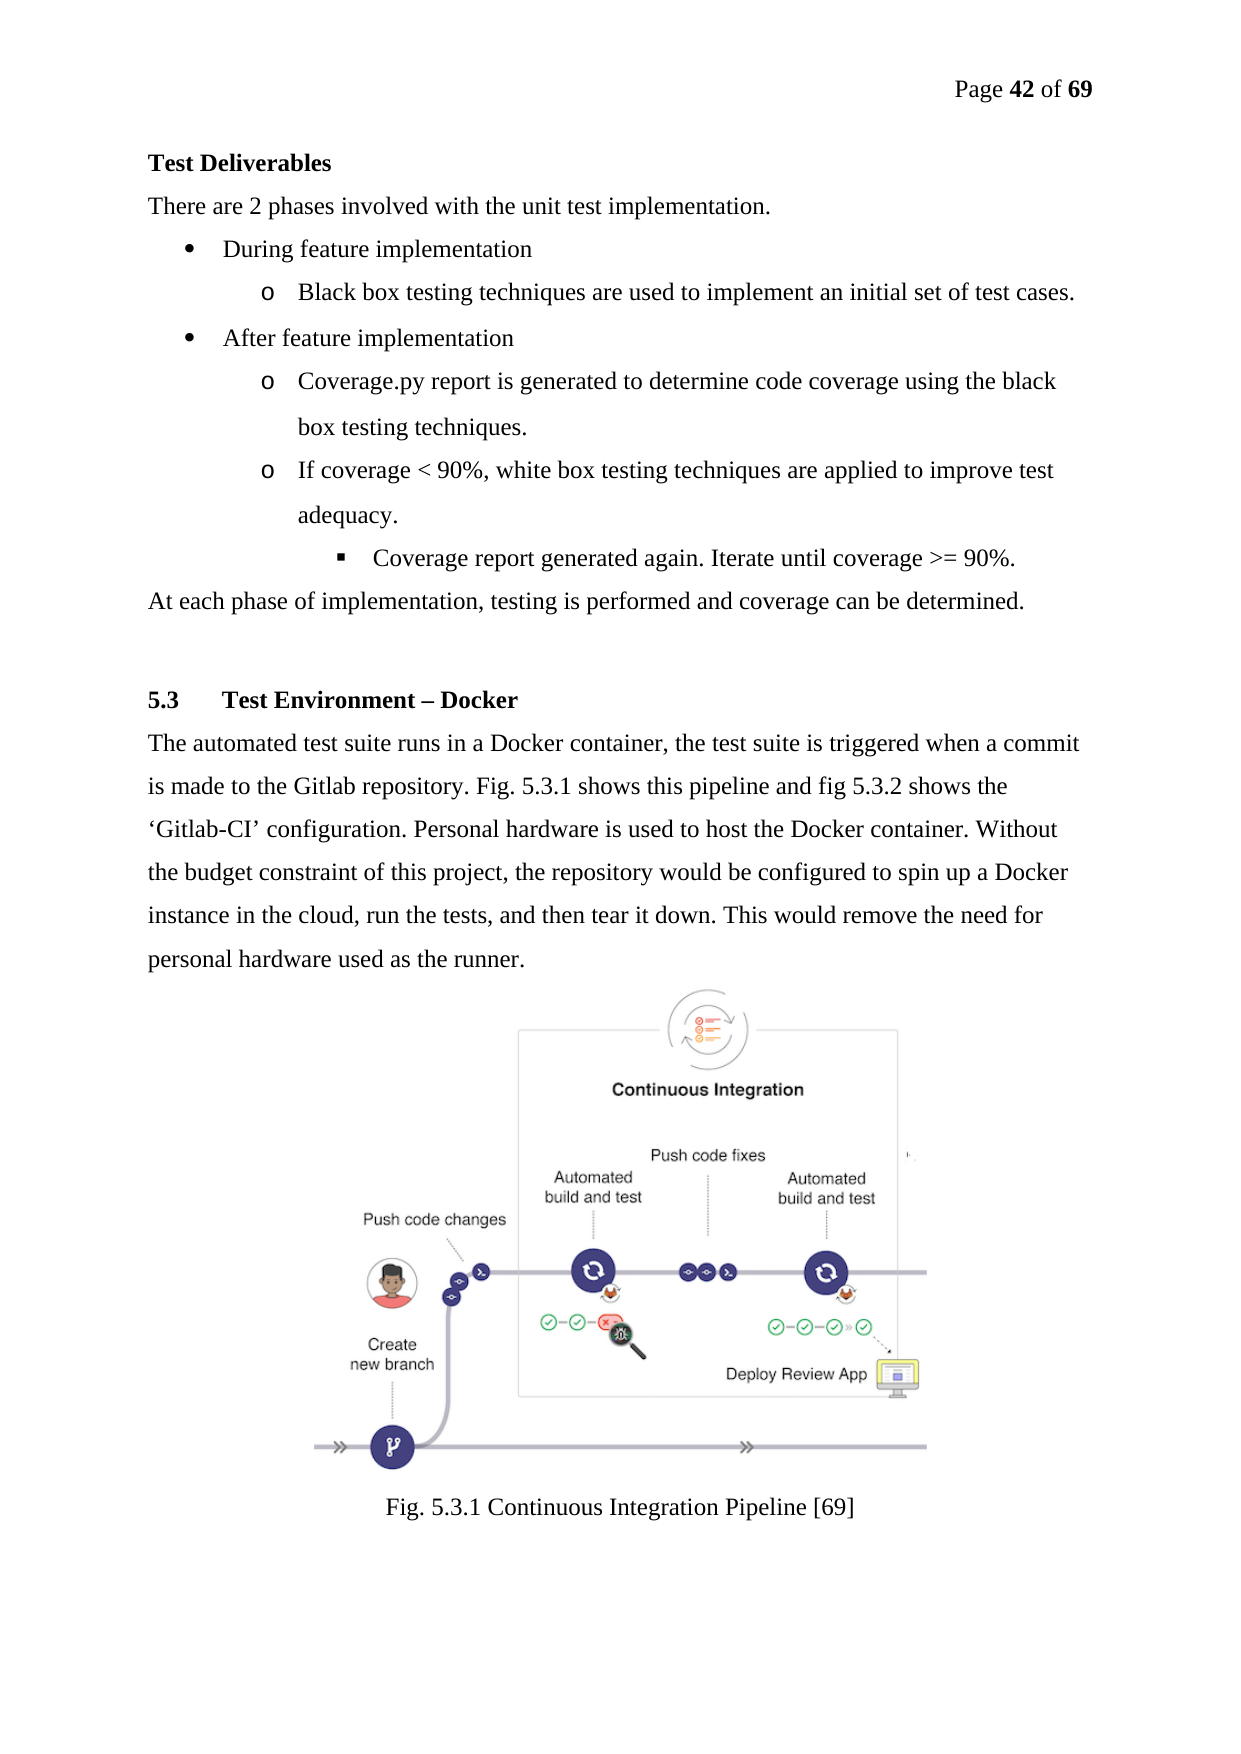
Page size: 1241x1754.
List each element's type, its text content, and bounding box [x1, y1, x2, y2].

text At each phase of implementation, testing is performed and coverage can be determined. [148, 586, 1092, 615]
list After feature implementation [185, 323, 1092, 352]
picture [313, 986, 928, 1479]
list During feature implementation [185, 234, 1092, 263]
list Coverage report generated again. Iterate until coverage >= 90%. [335, 543, 1092, 572]
text There are 2 phases involved with the unit test implementation. [148, 191, 1092, 219]
list If coverage < 90%, white box testing techniques are applied to improve test adequacy. [260, 455, 1092, 529]
text Test Deliverables [148, 148, 1092, 176]
list Coverage.py report is generated to determine code coverage using the black box testing techniques. [260, 366, 1092, 440]
text Test Environment – Docker [148, 685, 1092, 714]
text The automated test suite runs in a Docker container, the test suite is triggered when a commit is made to the Gitlab repository. Fig. 5.3.1 shows this pipeline and fig 5.3.2 shows the ‘Gitlab-CI’ configuration. Personal hardware is used to host the Docker container. Without the budget constraint of this project, the repository would be configured to spin up a Docker instance in the cloud, run the tests, and then tear it down. This would remove the need for personal hardware used as the runner. [148, 728, 1092, 972]
text Fig. 5.3.1 Continuous Integration Pipeline [69] [148, 1492, 1092, 1521]
list Black box testing techniques are used to implement an initial set of test cases. [260, 277, 1092, 308]
